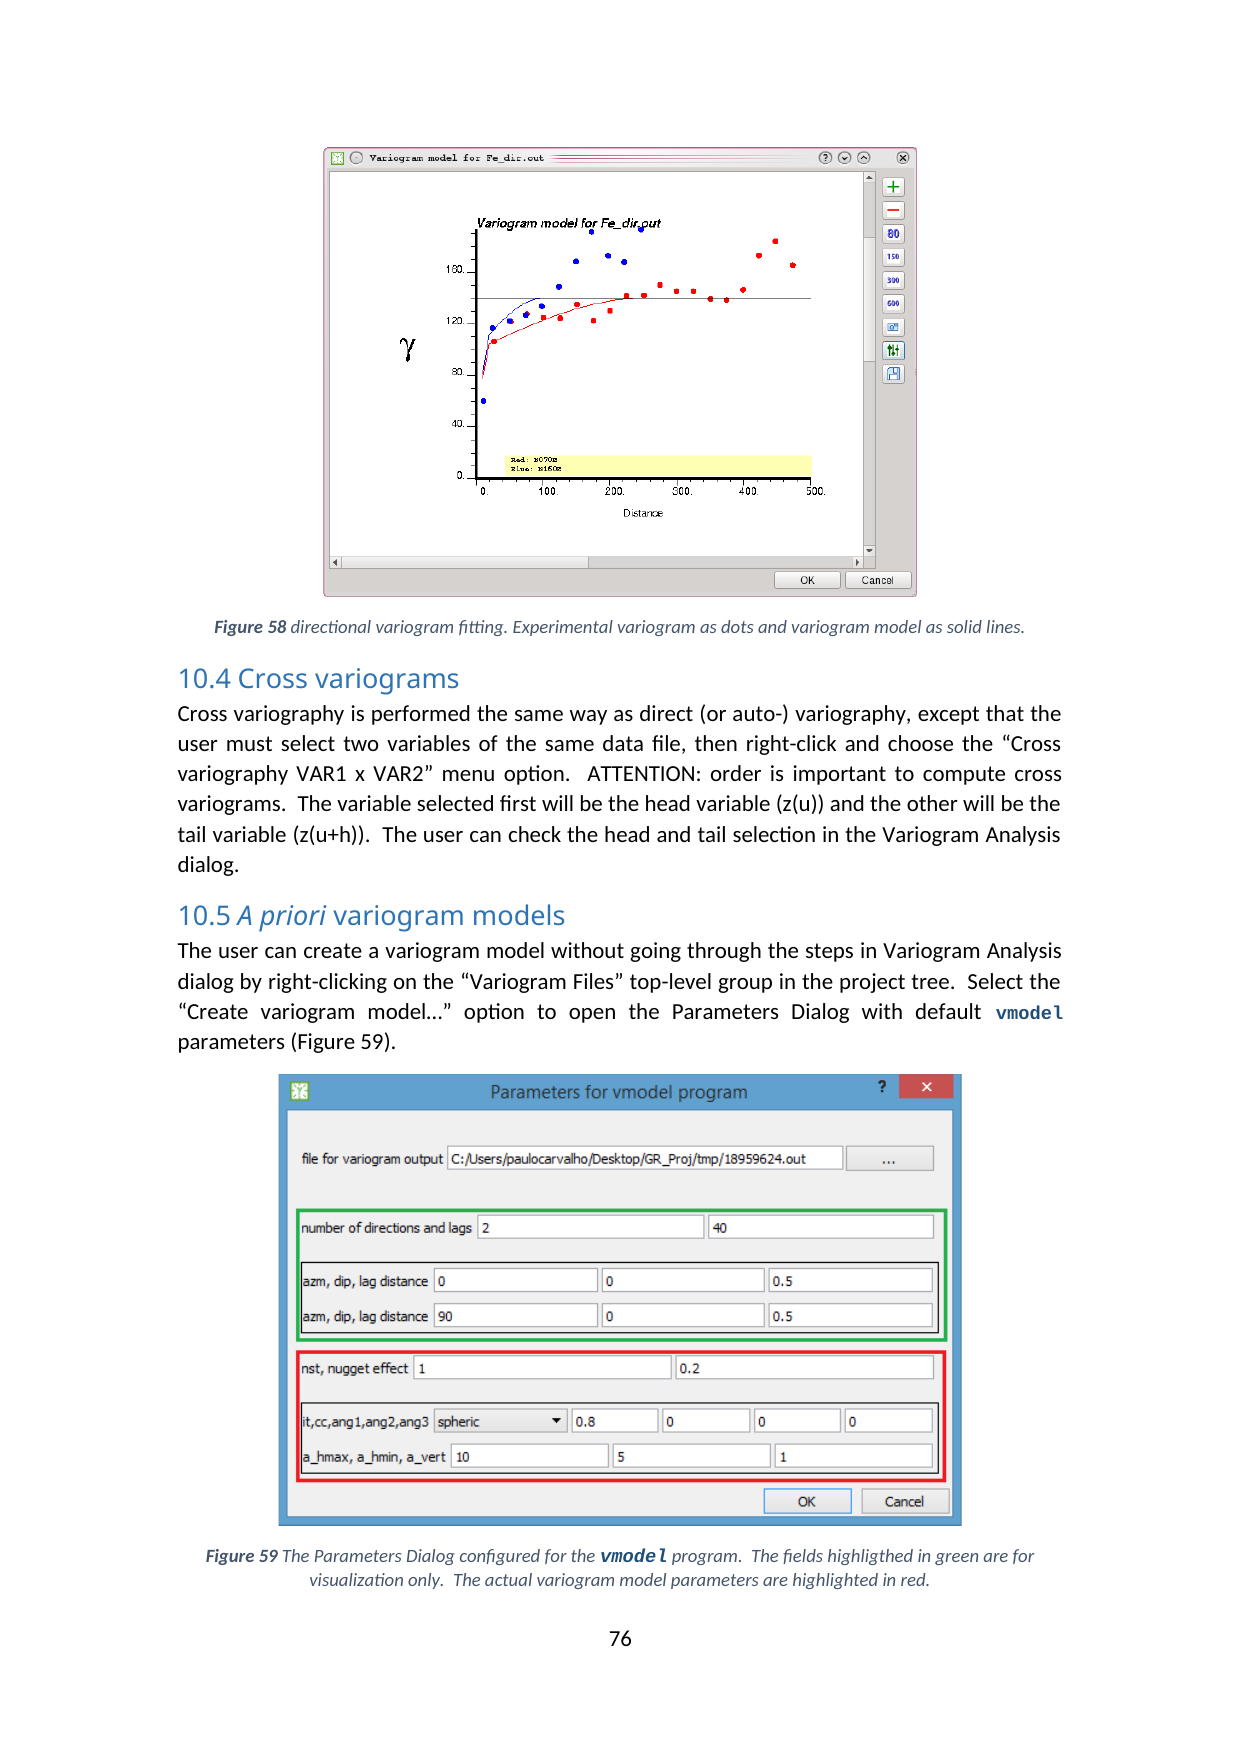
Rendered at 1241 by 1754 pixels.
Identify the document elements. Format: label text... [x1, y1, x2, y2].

text Figure 58 directional variogram fitting. Experimental variogram as dots and variogram model as solid lines. [177, 615, 1063, 638]
subtitle Cross variograms [177, 659, 1063, 696]
text The user can create a variogram model without going through the steps in Variogram Analysis dialog by right-clicking on the “Variogram Files” top-level group in the project tree. Select the “Create variogram model…” option to open the Parameters Dialog with default vmodel parameters (Figure 59). [177, 937, 1063, 1055]
subtitle A priori variogram models [177, 897, 1063, 934]
text Cross variography is performed the same way as direct (or auto-) variography, except that the user must select two variables of the same data file, then right-click and choose the “Cross variography VAR1 x VAR2” menu option. ATTENTION: order is important to compute cross variograms. The variable selected first will be the head variable (z(u)) and the other will be the tail variable (z(u+h)). The user can check the head and tail selection in the Variogram Analysis dialog. [177, 699, 1063, 878]
picture [278, 1074, 962, 1526]
picture [323, 147, 917, 597]
text Figure 59 The Parameters Dialog configured for the vmodel program. The fields highligthed in green are for visualization only. The actual variogram model parameters are highlighted in red. [177, 1544, 1063, 1591]
